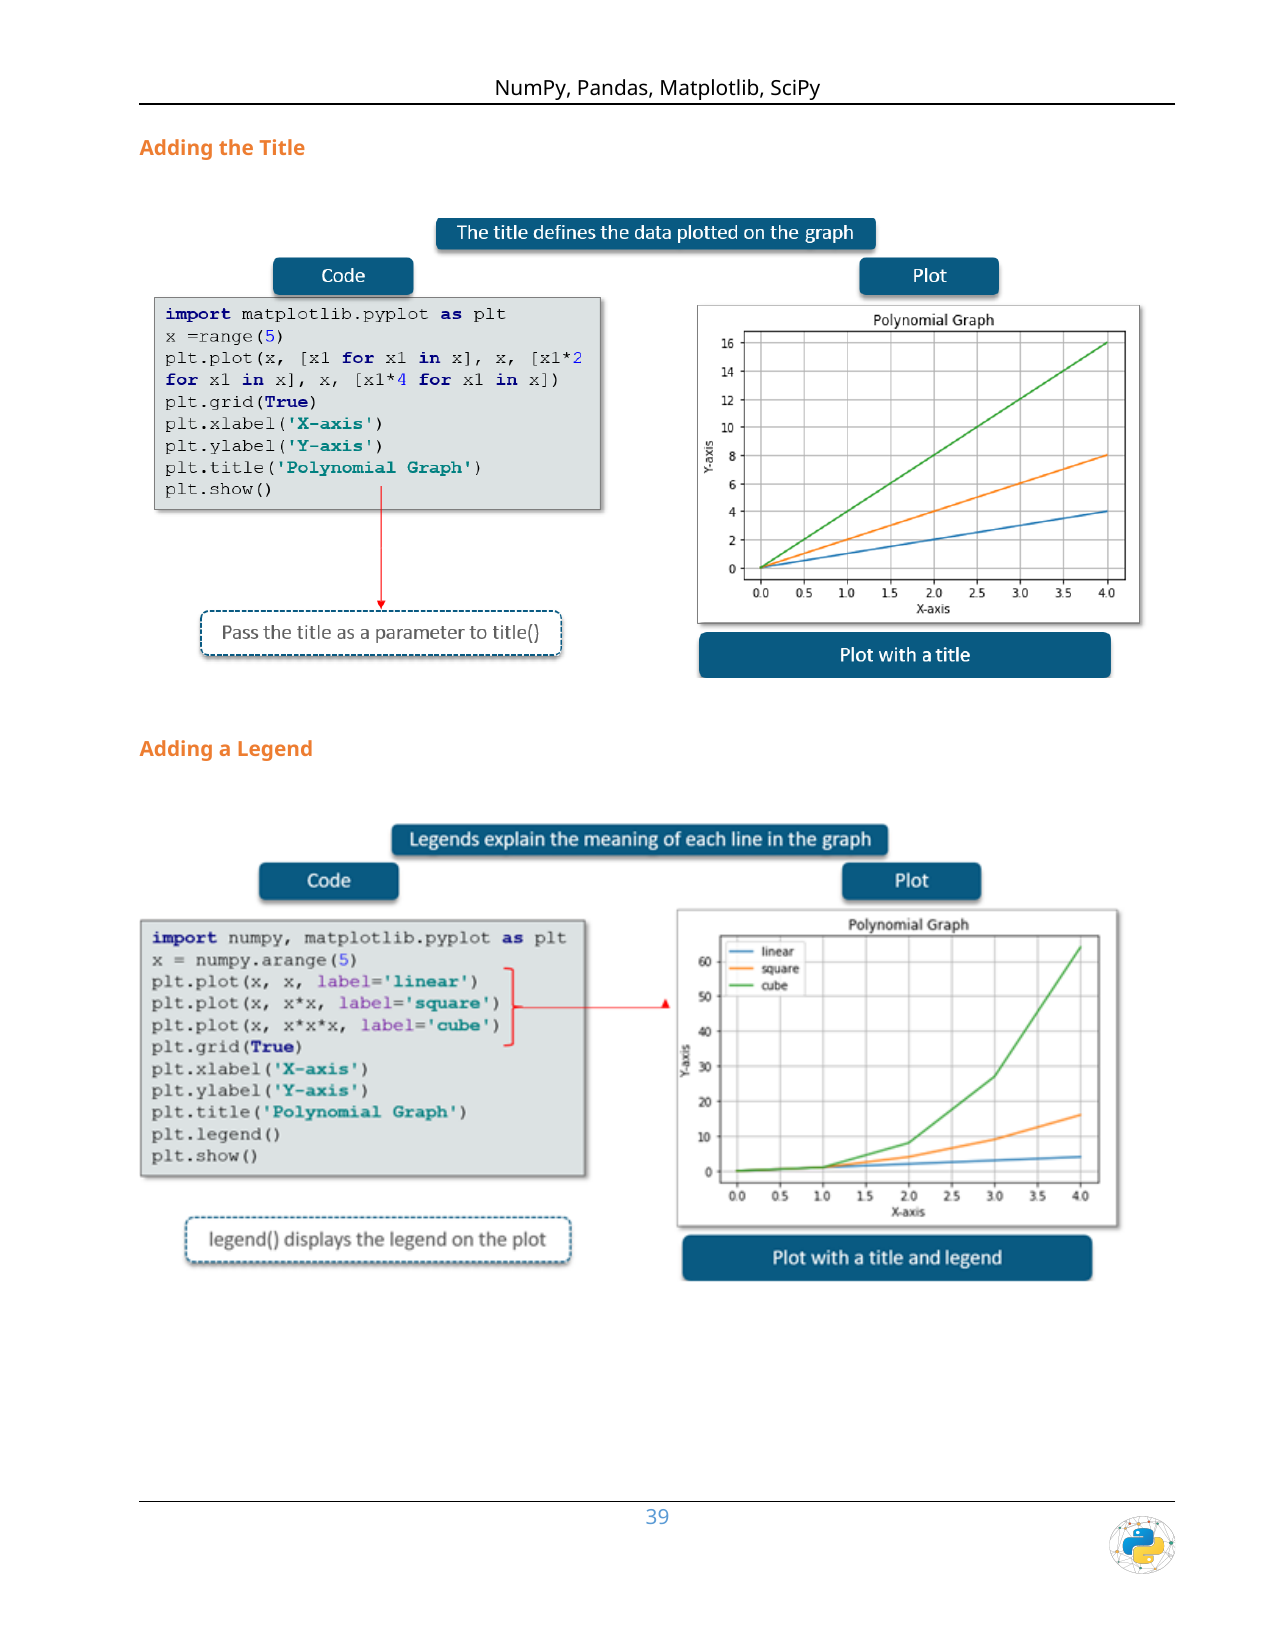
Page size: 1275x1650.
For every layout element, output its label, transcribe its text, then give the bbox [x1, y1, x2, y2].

picture [139, 819, 1135, 1286]
picture [139, 218, 1174, 678]
text Adding the Title [139, 133, 1175, 162]
text Adding a Legend [139, 734, 1175, 763]
picture [1109, 1516, 1176, 1574]
